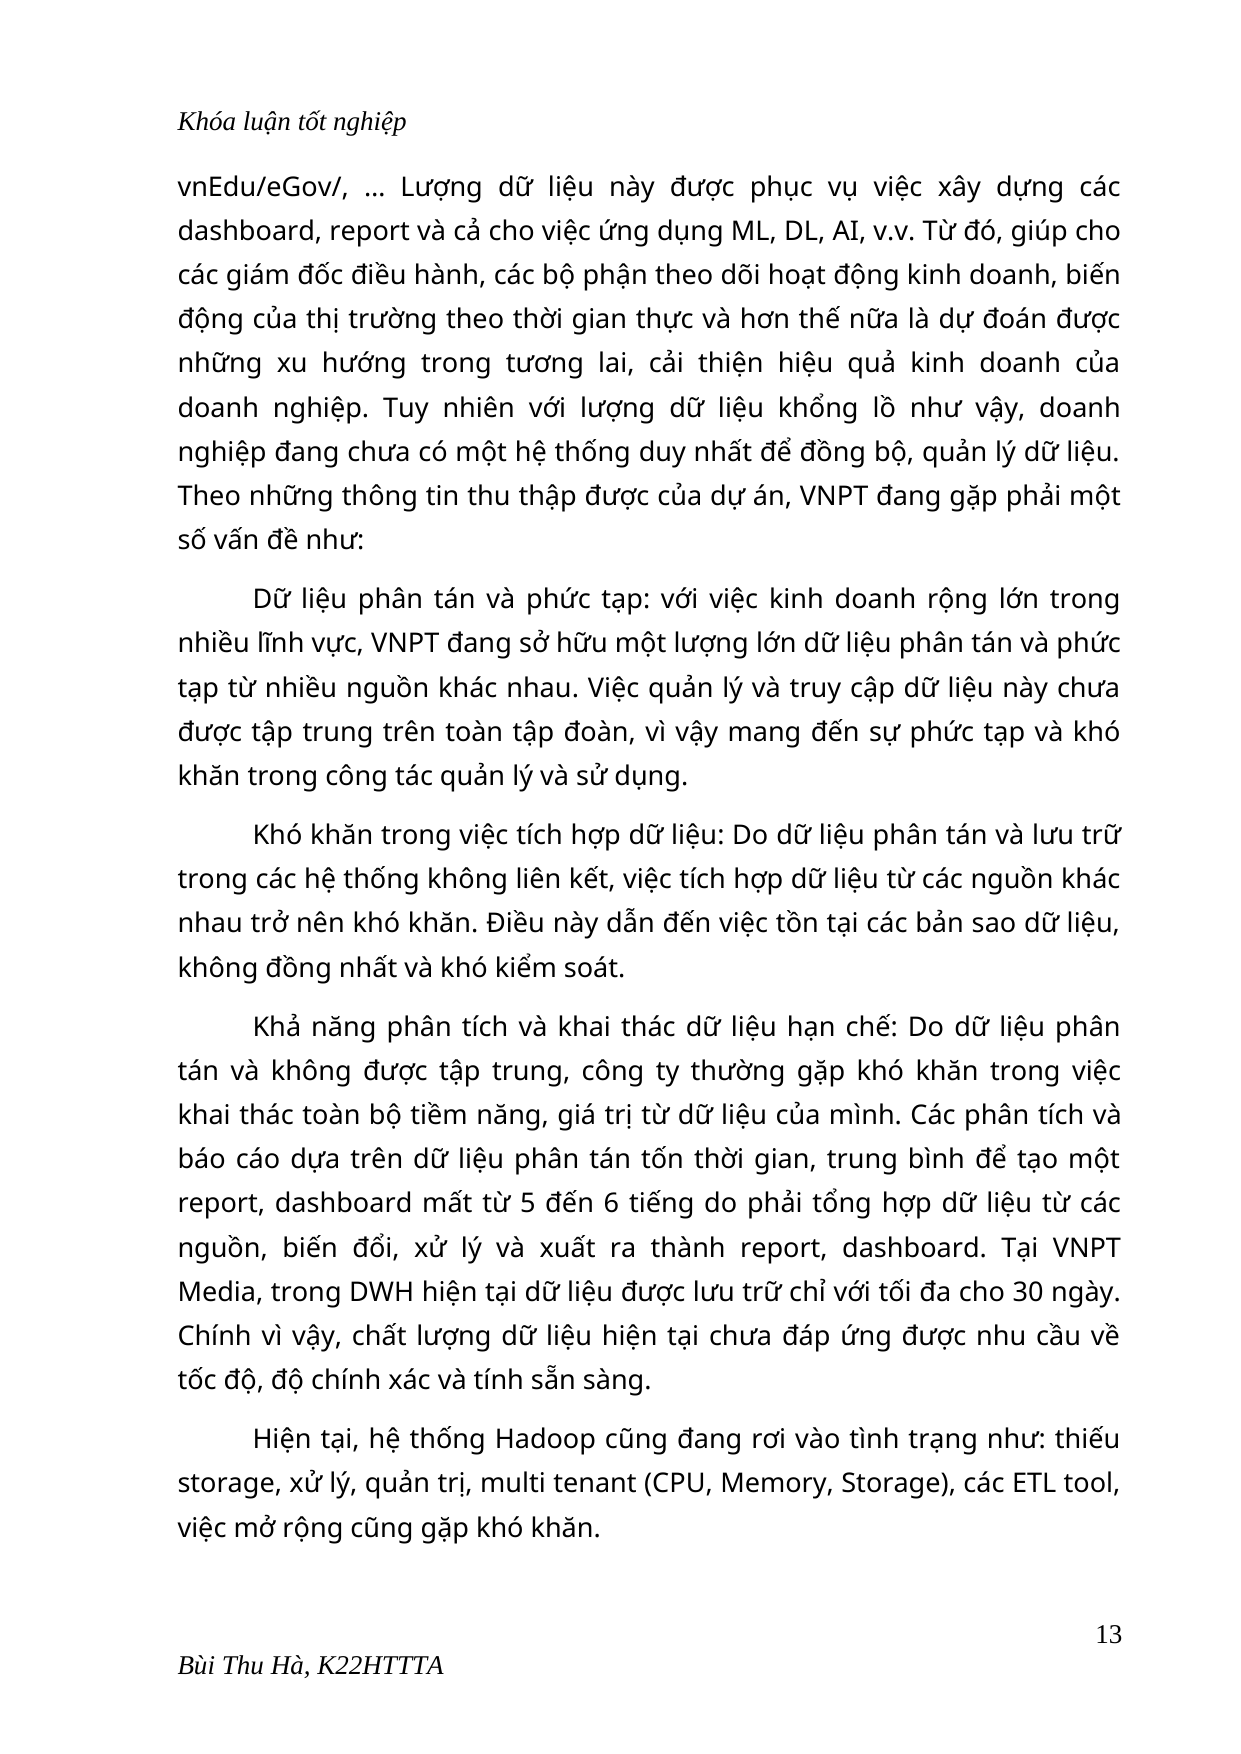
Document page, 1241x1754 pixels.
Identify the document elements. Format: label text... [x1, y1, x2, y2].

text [177, 167, 1122, 557]
text Khả năng phân tích và khai thác dữ liệu hạn chế: Do dữ liệu phân tán và không được tập trung, công ty thường gặp khó khăn trong việc khai thác toàn bộ tiềm năng, giá trị từ dữ liệu của mình. Các phân tích và báo cáo dựa trên dữ liệu phân tán tốn thời gian, trung bình để tạo một report, dashboard mất từ 5 đến 6 tiếng do phải tổng hợp dữ liệu từ các nguồn, biến đổi, xử lý và xuất ra thành report, dashboard. Tại VNPT Media, trong DWH hiện tại dữ liệu được lưu trữ chỉ với tối đa cho 30 ngày. Chính vì vậy, chất lượng dữ liệu hiện tại chưa đáp ứng được nhu cầu về tốc độ, độ chính xác và tính sẵn sàng. [177, 1007, 1122, 1397]
text Dữ liệu phân tán và phức tạp: với việc kinh doanh rộng lớn trong nhiều lĩnh vực, VNPT đang sở hữu một lượng lớn dữ liệu phân tán và phức tạp từ nhiều nguồn khác nhau. Việc quản lý và truy cập dữ liệu này chưa được tập trung trên toàn tập đoàn, vì vậy mang đến sự phức tạp và khó khăn trong công tác quản lý và sử dụng. [177, 580, 1122, 793]
text Hiện tại, hệ thống Hadoop cũng đang rơi vào tình trạng như: thiếu storage, xử lý, quản trị, multi tenant (CPU, Memory, Storage), các ETL tool, việc mở rộng cũng gặp khó khăn. [177, 1420, 1122, 1545]
text Khó khăn trong việc tích hợp dữ liệu: Do dữ liệu phân tán và lưu trữ trong các hệ thống không liên kết, việc tích hợp dữ liệu từ các nguồn khác nhau trở nên khó khăn. Điều này dẫn đến việc tồn tại các bản sao dữ liệu, không đồng nhất và khó kiểm soát. [177, 816, 1122, 985]
